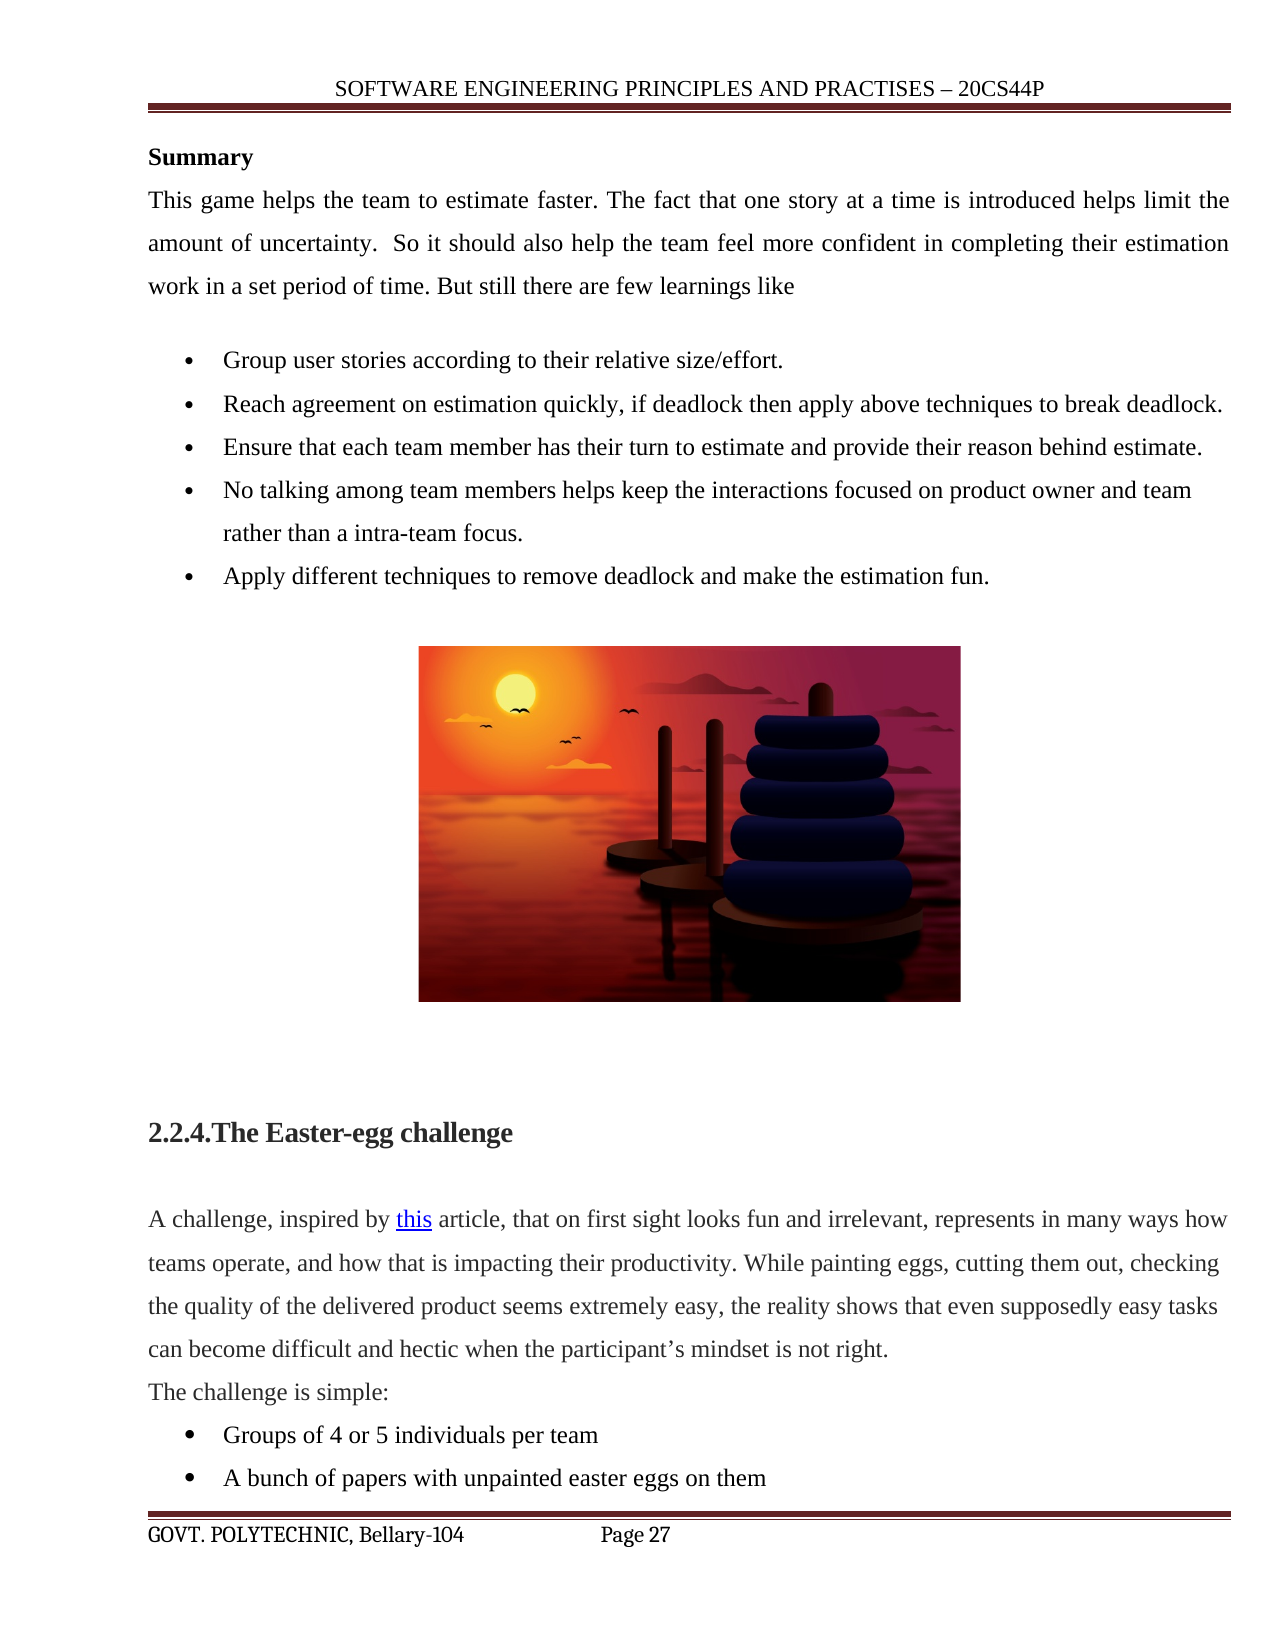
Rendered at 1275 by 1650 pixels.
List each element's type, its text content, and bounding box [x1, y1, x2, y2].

list Group user stories according to their relative size/effort. [185, 346, 1231, 374]
list Groups of 4 or 5 individuals per team [185, 1420, 1231, 1449]
text A challenge, inspired by this article, that on first sight looks fun and irrelevant, represents in many ways how teams operate, and how that is impacting their productivity. While painting eggs, cutting them out, checking the quality of the delivered product seems extremely easy, the reality shows that even supposedly easy tasks can become difficult and hectic when the participant’s mindset is not right. [148, 1204, 1231, 1363]
picture [418, 646, 961, 1002]
list Reach agreement on estimation quickly, if deadlock then apply above techniques to break deadlock. [185, 389, 1231, 417]
text Summary [148, 142, 1231, 170]
list A bunch of papers with unpainted easter eggs on them [185, 1463, 1231, 1492]
list Ensure that each team member has their turn to estimate and provide their reason behind estimate. [185, 432, 1231, 461]
list No talking among team members helps keep the interactions focused on product owner and team rather than a intra-team focus. [185, 475, 1231, 547]
list Apply different techniques to remove deadlock and make the estimation fun. [185, 561, 1231, 590]
text 2.2.4.The Easter-egg challenge [148, 1115, 1231, 1148]
text This game helps the team to estimate faster. The fact that one story at a time is introduced helps limit the amount of uncertainty. So it should also help the team feel more confident in completing their estimation work in a set period of time. But still there are few learnings like [148, 185, 1231, 300]
text The challenge is simple: [148, 1377, 1231, 1406]
